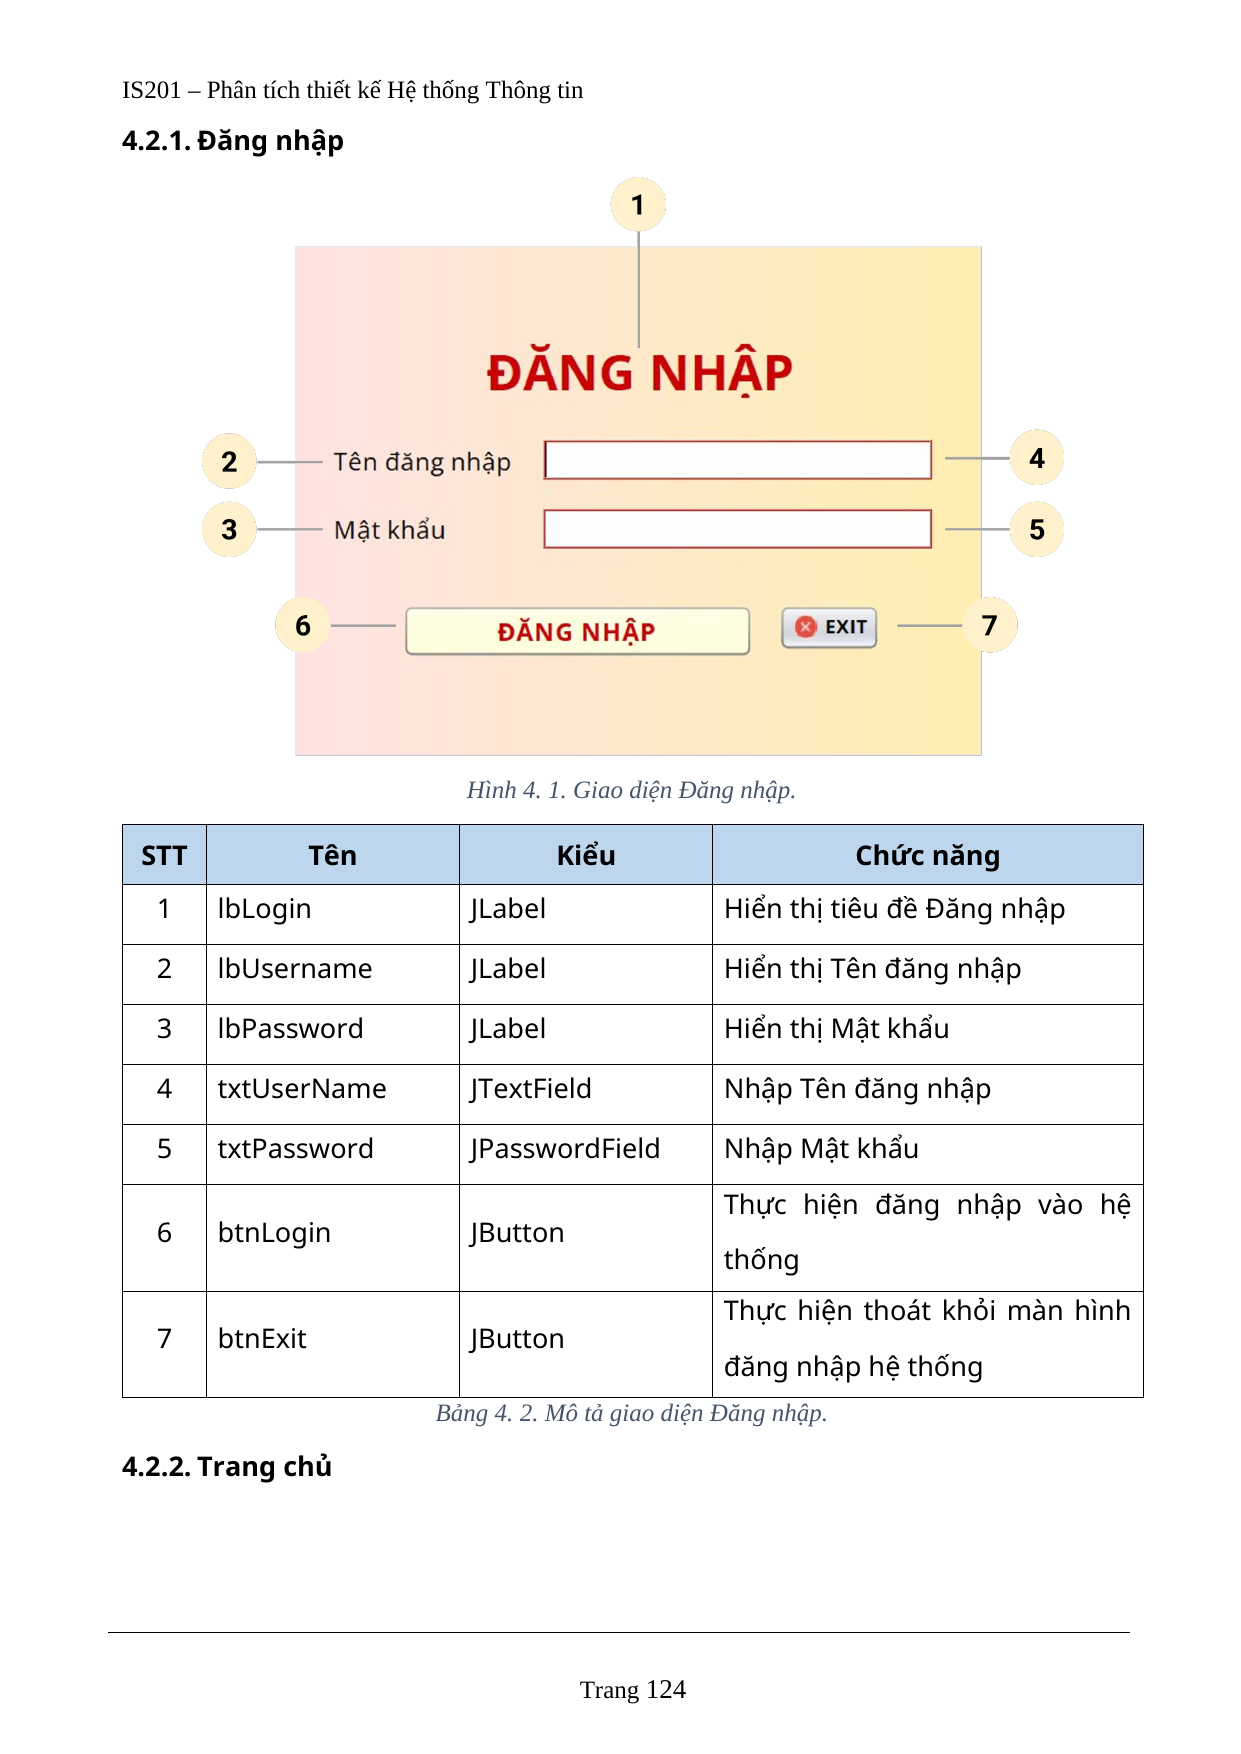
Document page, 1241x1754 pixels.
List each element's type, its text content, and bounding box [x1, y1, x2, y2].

table_cell 5 [123, 1125, 206, 1184]
table_header Chức năng [713, 825, 1143, 884]
table_cell Nhập Tên đăng nhập [713, 1065, 1143, 1124]
table_header Kiểu [460, 825, 712, 884]
table_cell btnExit [207, 1292, 459, 1397]
table_cell Hiển thị Mật khẩu [713, 1005, 1143, 1064]
table_cell JLabel [460, 1005, 712, 1064]
table_cell 2 [123, 945, 206, 1004]
table_cell JButton [460, 1185, 712, 1291]
table_cell 6 [123, 1185, 206, 1291]
table_cell 4 [123, 1065, 206, 1124]
table_cell JButton [460, 1292, 712, 1397]
table_cell txtPassword [207, 1125, 459, 1184]
list Trang chủ [122, 1448, 1144, 1484]
text Bảng 4. 2. Mô tả giao diện Đăng nhập. [122, 1398, 1144, 1427]
table_cell JLabel [460, 945, 712, 1004]
text Hình 4. 1. Giao diện Đăng nhập. [122, 775, 1144, 803]
table_cell Hiển thị tiêu đề Đăng nhập [713, 885, 1143, 944]
table_cell 1 [123, 885, 206, 944]
table_cell 3 [123, 1005, 206, 1064]
table_cell 7 [123, 1292, 206, 1397]
table_cell Nhập Mật khẩu [713, 1125, 1143, 1184]
table_cell Thực hiện thoát khỏi màn hình đăng nhập hệ thống [713, 1292, 1143, 1397]
table_cell lbPassword [207, 1005, 459, 1064]
table_cell lbLogin [207, 885, 459, 944]
table_cell Hiển thị Tên đăng nhập [713, 945, 1143, 1004]
table_cell Thực hiện đăng nhập vào hệ thống [713, 1185, 1143, 1291]
table_cell JLabel [460, 885, 712, 944]
list Đăng nhập [122, 122, 1144, 159]
table_header STT [123, 825, 206, 884]
picture [202, 177, 1064, 756]
table_cell lbUsername [207, 945, 459, 1004]
table_cell JTextField [460, 1065, 712, 1124]
table_cell btnLogin [207, 1185, 459, 1291]
table_header Tên [207, 825, 459, 884]
table_cell JPasswordField [460, 1125, 712, 1184]
table_cell txtUserName [207, 1065, 459, 1124]
